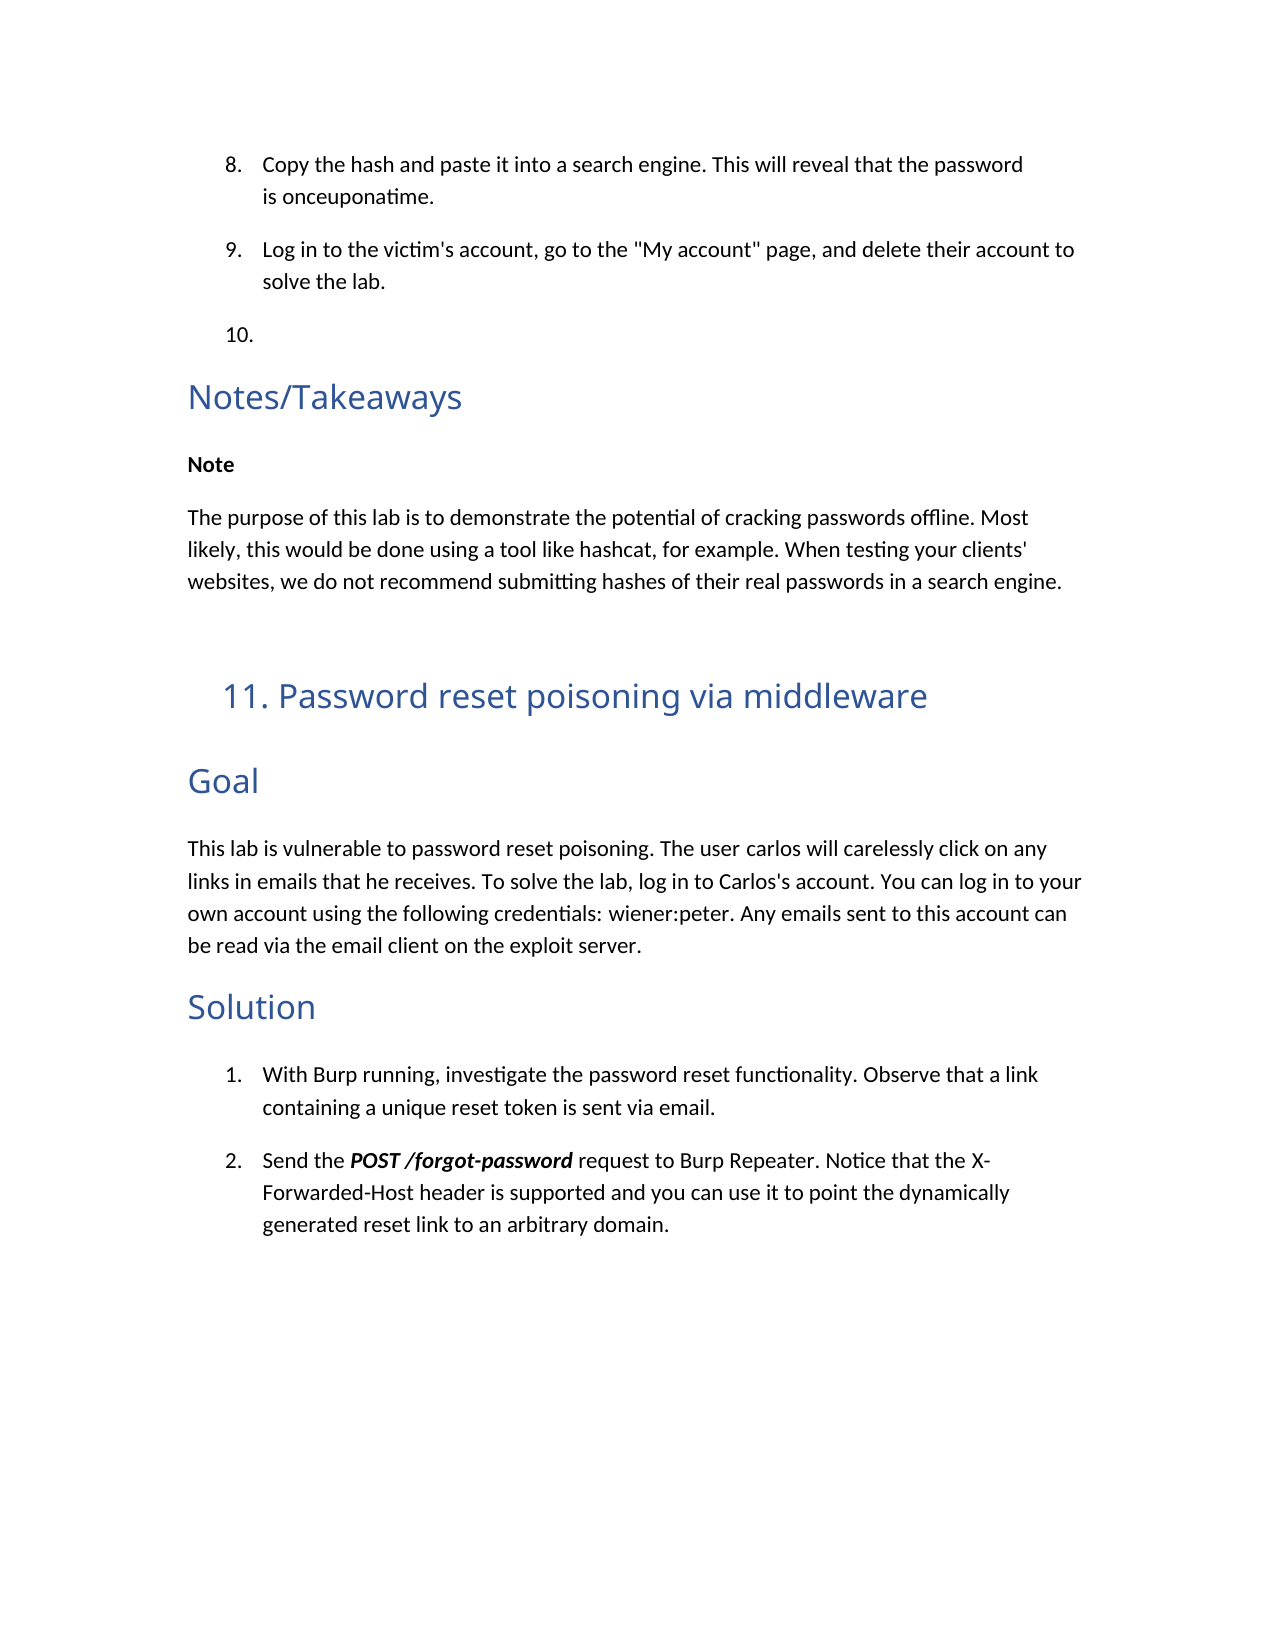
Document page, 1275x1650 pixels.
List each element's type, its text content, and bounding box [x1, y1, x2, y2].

list Send the POST /forgot-password request to Burp Repeater. Notice that the X-Forwarded-Host header is supported and you can use it to point the dynamically generated reset link to an arbitrary domain. [225, 1146, 1087, 1238]
text Note [187, 450, 1087, 478]
list With Burp running, investigate the password reset functionality. Observe that a link containing a unique reset token is sent via email. [225, 1061, 1087, 1121]
list Copy the hash and paste it into a search engine. This will reveal that the password is onceuponatime. [225, 150, 1087, 210]
text The purpose of this lab is to demonstrate the potential of cracking passwords offline. Most likely, this would be done using a tool like hashcat, for example. When testing your clients' websites, we do not recommend submitting hashes of their real passwords in a search engine. [187, 503, 1087, 595]
subtitle Solution [187, 984, 1087, 1029]
subtitle 11. Password reset poisoning via middleware [187, 673, 1087, 719]
text This lab is vulnerable to password reset poisoning. The user carlos will carelessly click on any links in emails that he receives. To solve the lab, log in to Carlos's account. You can log in to your own account using the following credentials: wiener:peter. Any emails sent to this account can be read via the email client on the exploit server. [187, 834, 1087, 959]
list Log in to the victim's account, go to the "My account" page, and delete their account to solve the lab. [225, 235, 1087, 295]
subtitle Goal [187, 758, 1087, 803]
subtitle Notes/Takeaways [187, 373, 1087, 419]
